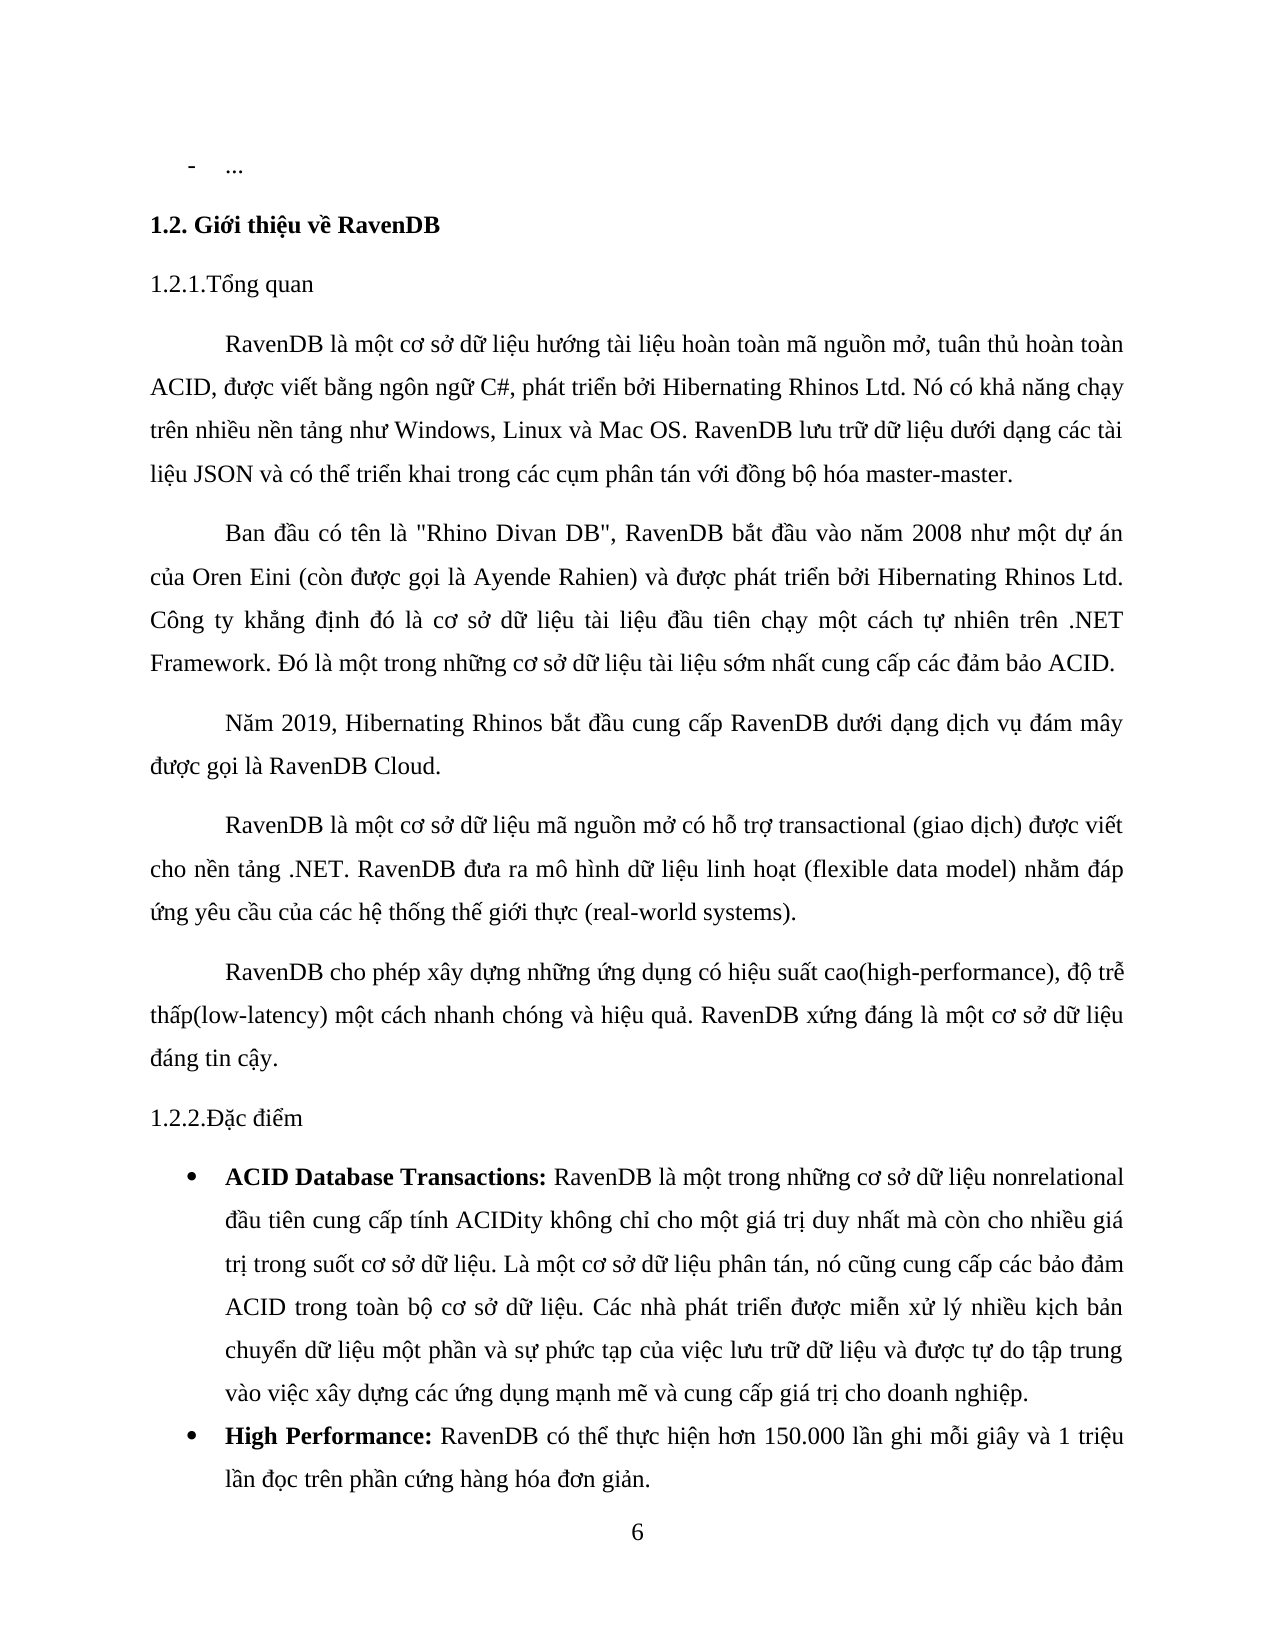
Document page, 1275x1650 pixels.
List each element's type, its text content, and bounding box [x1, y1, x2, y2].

text Năm 2019, Hibernating Rhinos bắt đầu cung cấp RavenDB dưới dạng dịch vụ đám mây được gọi là RavenDB Cloud. [150, 708, 1125, 779]
list ... [187, 150, 1125, 179]
subtitle 1.2.1.Tổng quan [150, 269, 1125, 298]
list High Performance: RavenDB có thể thực hiện hơn 150.000 lần ghi mỗi giây và 1 triệu lần đọc trên phần cứng hàng hóa đơn giản. [187, 1421, 1125, 1493]
text Ban đầu có tên là "Rhino Divan DB", RavenDB bắt đầu vào năm 2008 như một dự án của Oren Eini (còn được gọi là Ayende Rahien) và được phát triển bởi Hibernating Rhinos Ltd. Công ty khẳng định đó là cơ sở dữ liệu tài liệu đầu tiên chạy một cách tự nhiên trên .NET Framework. Đó là một trong những cơ sở dữ liệu tài liệu sớm nhất cung cấp các đảm bảo ACID. [150, 518, 1125, 677]
subtitle 1.2.2.Đặc điểm [150, 1103, 1125, 1131]
text RavenDB là một cơ sở dữ liệu hướng tài liệu hoàn toàn mã nguồn mở, tuân thủ hoàn toàn ACID, được viết bằng ngôn ngữ C#, phát triển bởi Hibernating Rhinos Ltd. Nó có khả năng chạy trên nhiều nền tảng như Windows, Linux và Mac OS. RavenDB lưu trữ dữ liệu dưới dạng các tài liệu JSON và có thể triển khai trong các cụm phân tán với đồng bộ hóa master-master. [150, 329, 1125, 487]
text RavenDB là một cơ sở dữ liệu mã nguồn mở có hỗ trợ transactional (giao dịch) được viết cho nền tảng .NET. RavenDB đưa ra mô hình dữ liệu linh hoạt (flexible data model) nhằm đáp ứng yêu cầu của các hệ thống thế giới thực (real-world systems). [150, 811, 1125, 926]
subtitle 1.2. Giới thiệu về RavenDB [150, 210, 1125, 238]
text RavenDB cho phép xây dựng những ứng dụng có hiệu suất cao(high-performance), độ trễ thấp(low-latency) một cách nhanh chóng và hiệu quả. RavenDB xứng đáng là một cơ sở dữ liệu đáng tin cậy. [150, 957, 1125, 1072]
list ACID Database Transactions: RavenDB là một trong những cơ sở dữ liệu nonrelational đầu tiên cung cấp tính ACIDity không chỉ cho một giá trị duy nhất mà còn cho nhiều giá trị trong suốt cơ sở dữ liệu. Là một cơ sở dữ liệu phân tán, nó cũng cung cấp các bảo đảm ACID trong toàn bộ cơ sở dữ liệu. Các nhà phát triển được miễn xử lý nhiều kịch bản chuyển dữ liệu một phần và sự phức tạp của việc lưu trữ dữ liệu và được tự do tập trung vào việc xây dựng các ứng dụng mạnh mẽ và cung cấp giá trị cho doanh nghiệp. [187, 1162, 1125, 1407]
